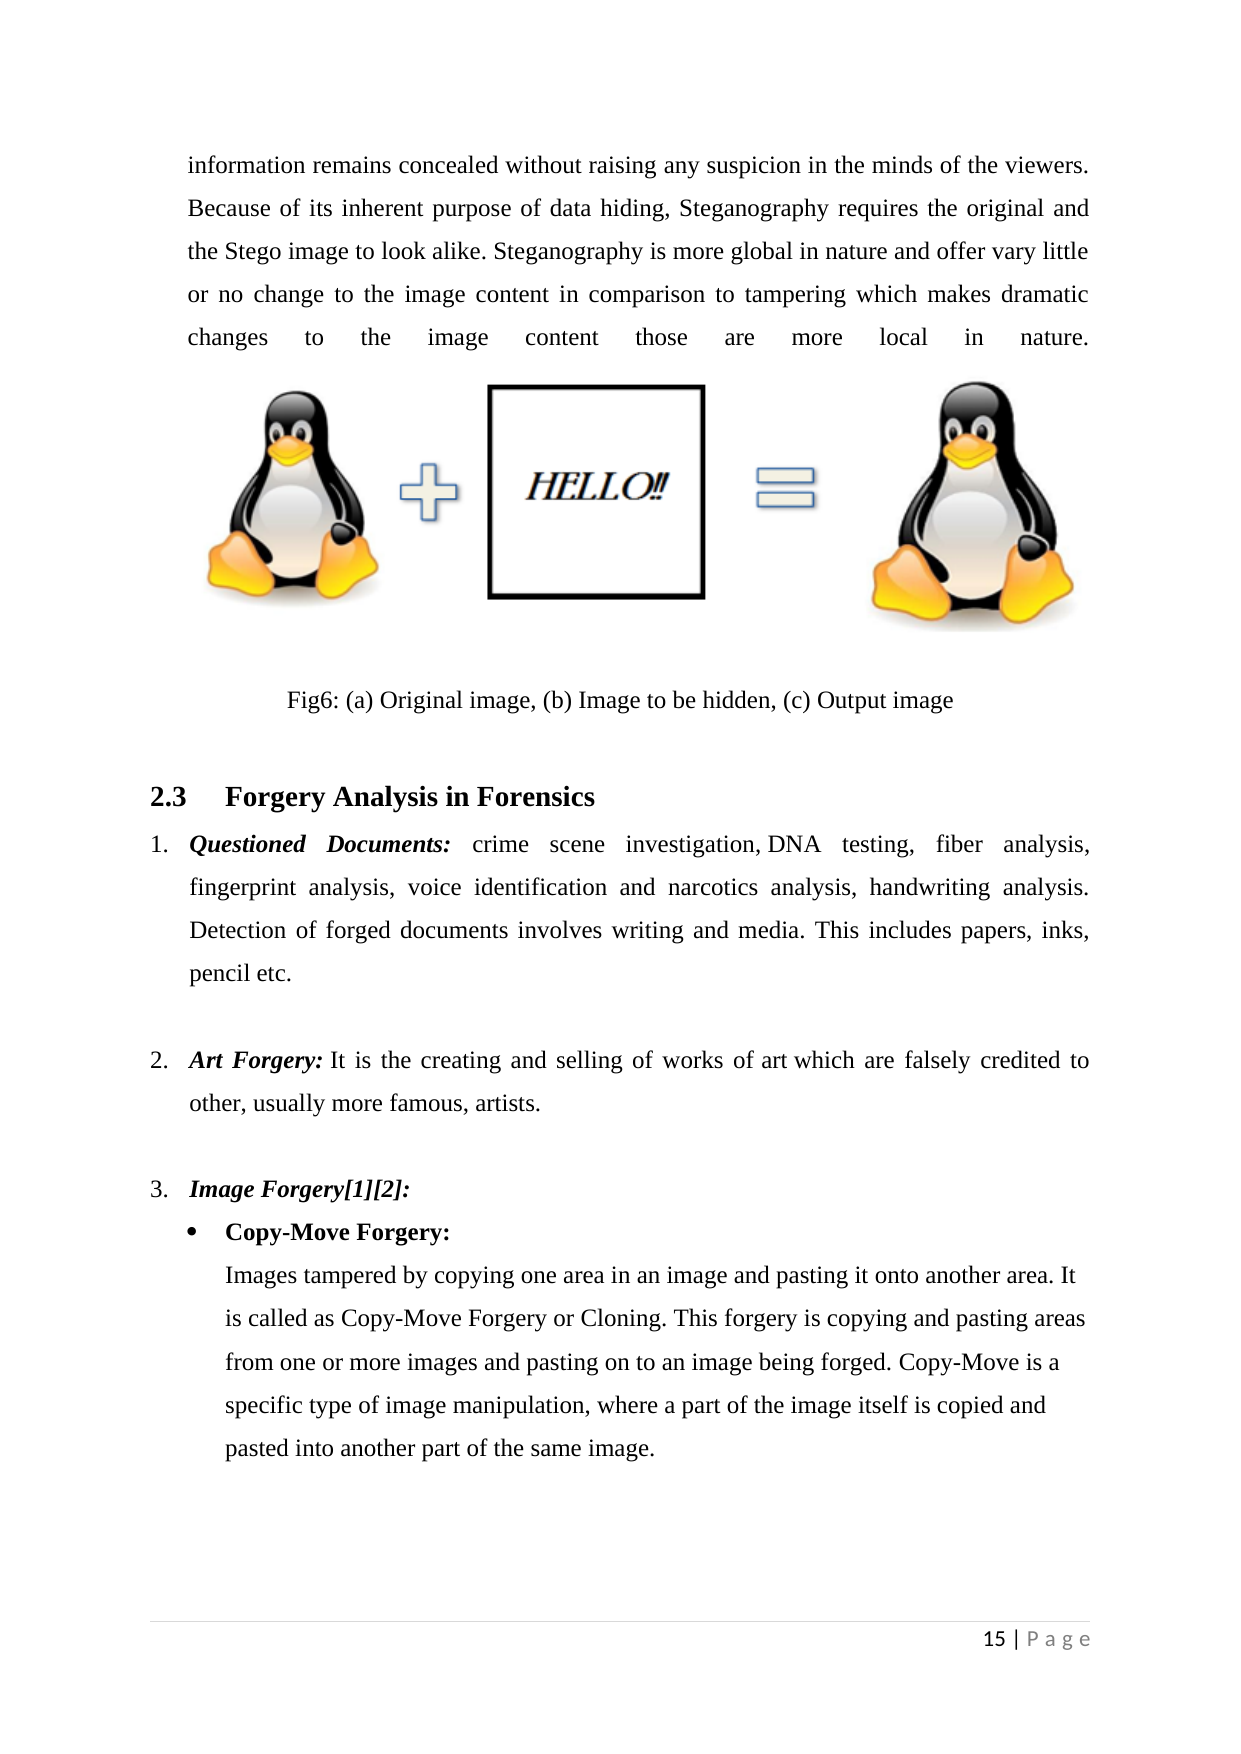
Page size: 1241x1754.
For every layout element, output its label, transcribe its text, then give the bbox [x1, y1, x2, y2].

list Art Forgery: It is the creating and selling of works of art which are falsely credited to other, usually more famous, artists. [150, 1045, 1090, 1117]
list Images tampered by copying one area in an image and pasting it onto another area. It is called as Copy-Move Forgery or Cloning. This forgery is copying and pasting areas from one or more images and pasting on to an image being forged. Copy-Move is a specific type of image manipulation, where a part of the image itself is copied and pasted into another part of the same image. [225, 1260, 1090, 1462]
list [187, 150, 1090, 365]
text Fig6: (a) Original image, (b) Image to be hidden, (c) Output image [150, 685, 1090, 714]
picture [187, 365, 1129, 672]
list Image Forgery[1][2]: [150, 1174, 1090, 1203]
list Copy-Move Forgery: [187, 1217, 1090, 1246]
list Questioned Documents: crime scene investigation, DNA testing, fiber analysis, fingerprint analysis, voice identification and narcotics analysis, handwriting analysis. Detection of forged documents involves writing and media. This includes papers, inks, pencil etc. [150, 829, 1090, 987]
list Forgery Analysis in Forensics [150, 779, 1090, 812]
